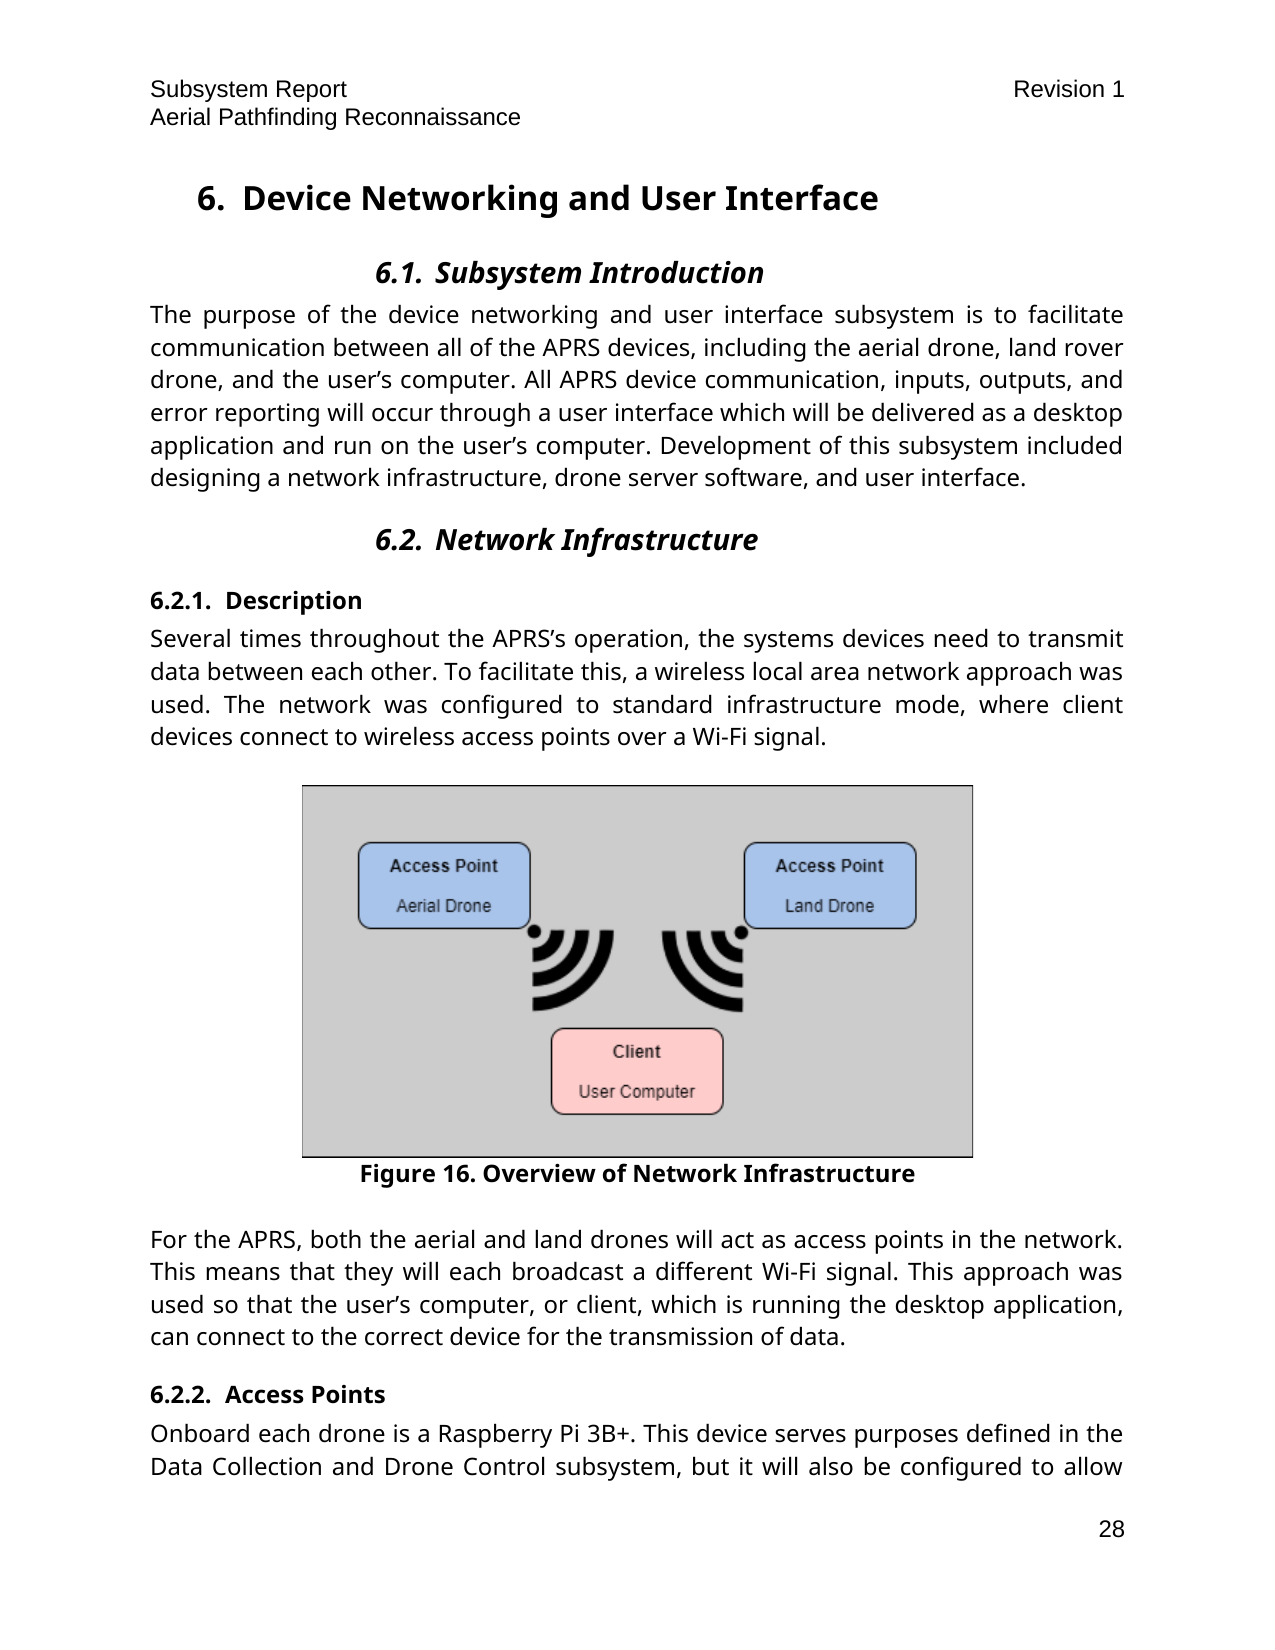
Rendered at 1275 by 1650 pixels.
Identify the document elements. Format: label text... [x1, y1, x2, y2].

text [150, 1417, 1125, 1482]
text Several times throughout the APRS’s operation, the systems devices need to transmit data between each other. To facilitate this, a wireless local area network approach was used. The network was configured to standard infrastructure mode, where client devices connect to wireless access points over a Wi-Fi signal. [150, 622, 1125, 753]
subtitle Network Infrastructure [375, 519, 1125, 558]
subtitle Subsystem Introduction [375, 252, 1125, 292]
text Figure 16. Overview of Network Infrastructure [150, 1157, 1125, 1190]
picture [302, 785, 974, 1158]
subtitle Access Points [150, 1378, 1125, 1410]
text The purpose of the device networking and user interface subsystem is to facilitate communication between all of the APRS devices, including the aerial drone, land rover drone, and the user’s computer. All APRS device communication, inputs, outputs, and error reporting will occur through a user interface which will be delivered as a desktop application and run on the user’s computer. Development of this subsystem included designing a network infrastructure, drone server software, and user interface. [150, 298, 1125, 494]
subtitle Description [150, 583, 1125, 616]
subtitle Device Networking and User Interface [197, 175, 1125, 220]
text For the APRS, both the aerial and land drones will act as access points in the network. This means that they will each broadcast a different Wi-Fi signal. This approach was used so that the user’s computer, or client, which is running the desktop application, can connect to the correct device for the transmission of data. [150, 1222, 1125, 1353]
